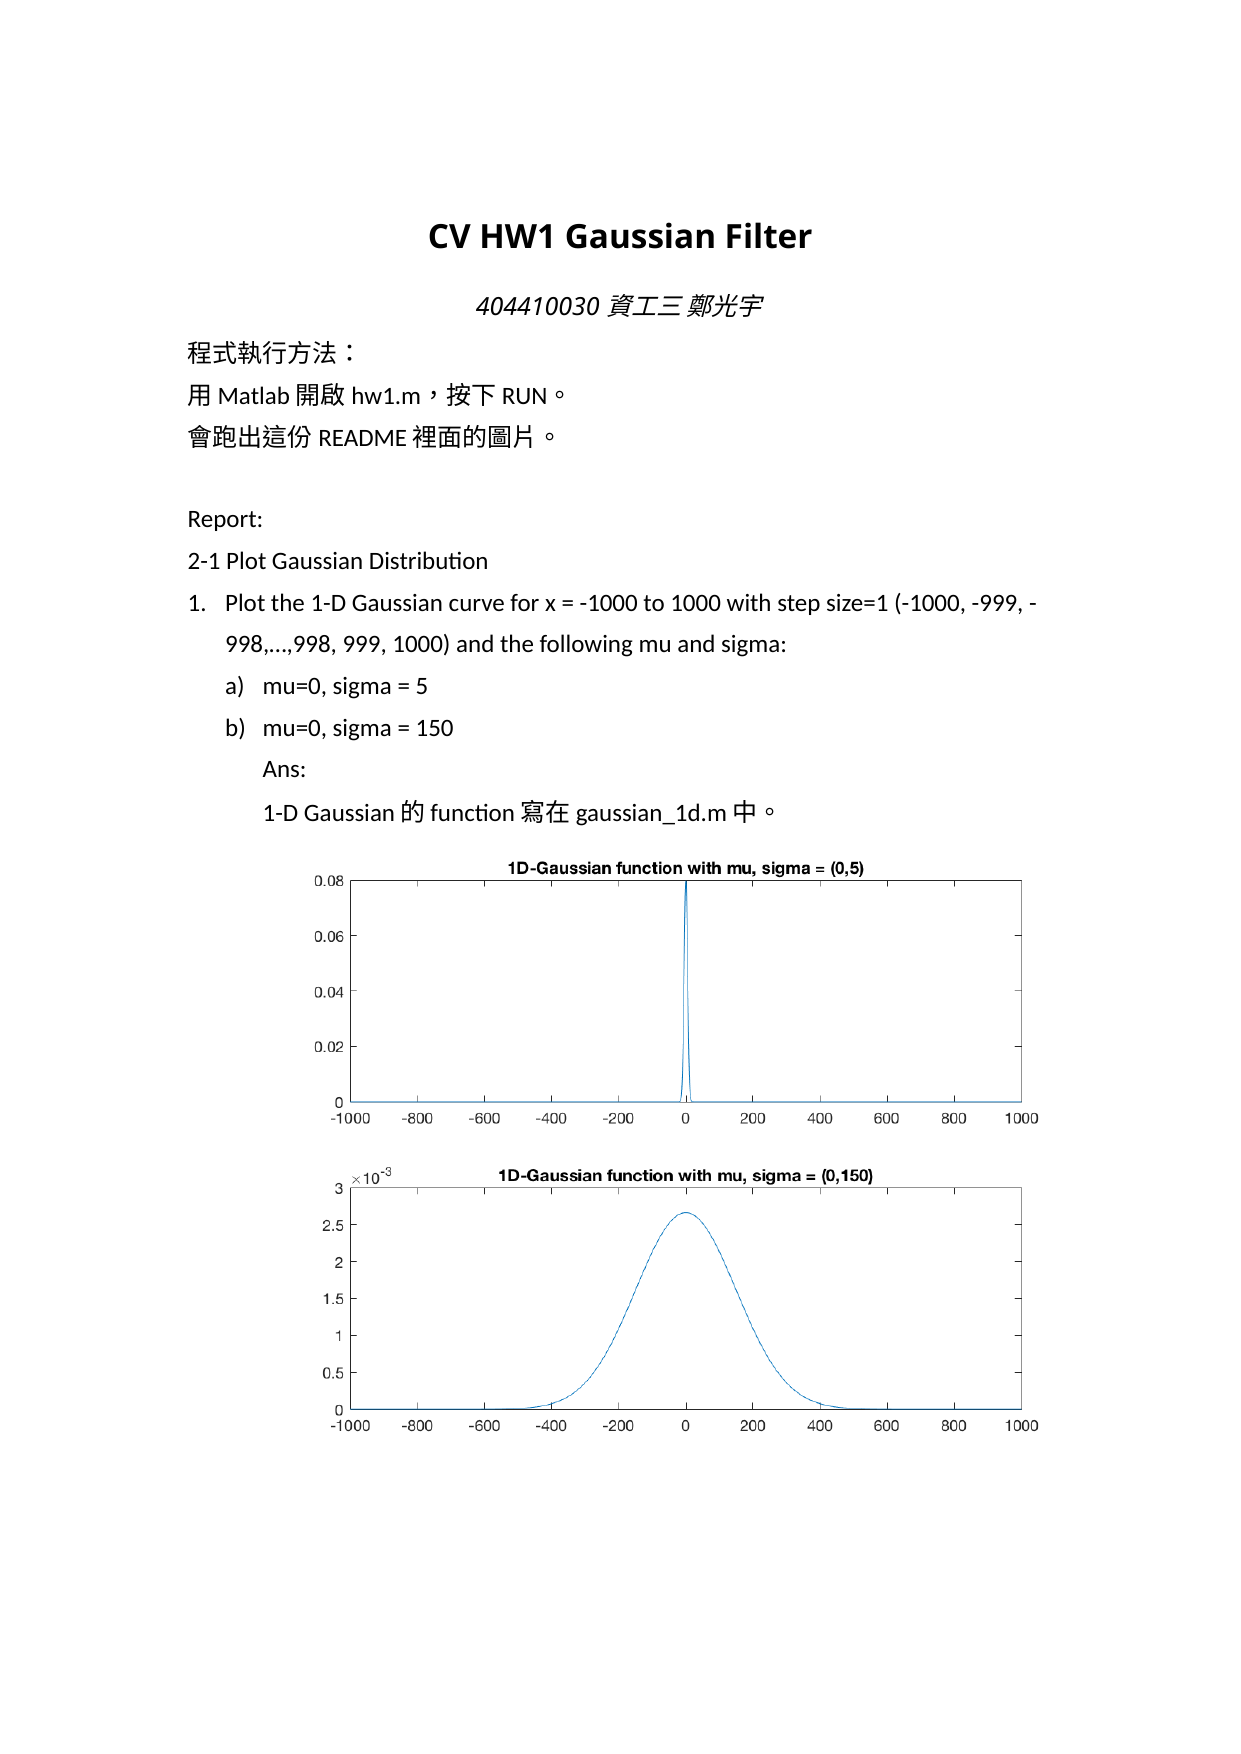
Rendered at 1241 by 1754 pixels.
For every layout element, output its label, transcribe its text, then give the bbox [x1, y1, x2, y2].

list Plot the 1-D Gaussian curve for x = -1000 to 1000 with step size=1 (-1000, -999, -998,…,998, 999, 1000) and the following mu and sigma: [187, 581, 1053, 664]
text 程式執行方法： [187, 331, 1053, 373]
text 2-1 Plot Gaussian Distribution [187, 539, 1053, 581]
title CV HW1 Gaussian Filter [187, 194, 1053, 277]
list mu=0, sigma = 150 [225, 706, 1053, 748]
text 用Matlab 開啟 hw1.m，按下 RUN。 [187, 373, 1053, 414]
text Report: [187, 498, 1053, 539]
list Ans: [262, 748, 1053, 789]
list 1-D Gaussian的function 寫在gaussian_1d.m中。 [262, 789, 1053, 831]
subtitle 404410030 資工三 鄭光宇 [187, 283, 1053, 325]
picture [237, 831, 1103, 1480]
list mu=0, sigma = 5 [225, 664, 1053, 706]
text 會跑出這份 README 裡面的圖片。 [187, 414, 1053, 456]
